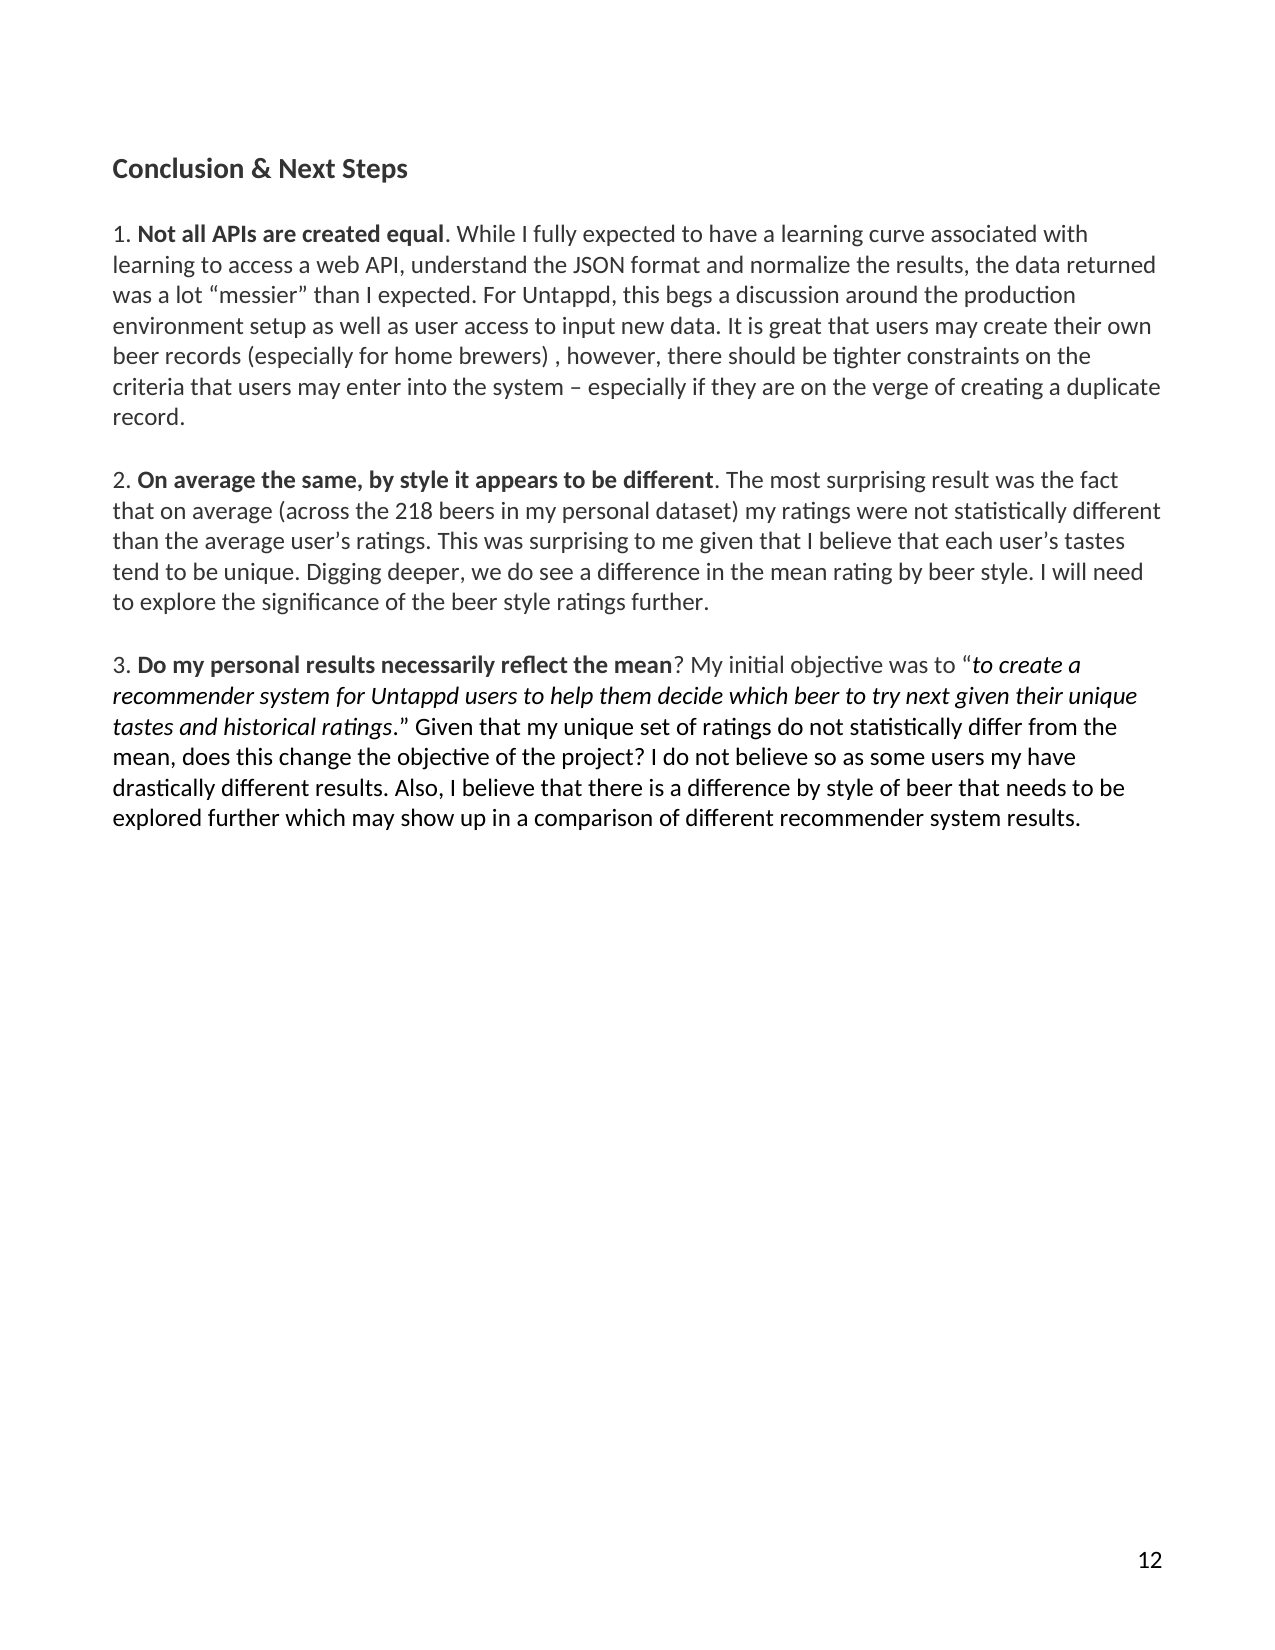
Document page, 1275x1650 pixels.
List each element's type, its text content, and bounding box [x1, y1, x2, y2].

text 3. Do my personal results necessarily reflect the mean? My initial objective was to “to create a recommender system for Untappd users to help them decide which beer to try next given their unique tastes and historical ratings.” Given that my unique set of ratings do not statistically differ from the mean, does this change the objective of the project? I do not believe so as some users my have drastically different results. Also, I believe that there is a difference by style of beer that needs to be explored further which may show up in a comparison of different recommender system results. [112, 650, 1162, 833]
text 2. On average the same, by style it appears to be different. The most surprising result was the fact that on average (across the 218 beers in my personal dataset) my ratings were not statistically different than the average user’s ratings. This was surprising to me given that I believe that each user’s tastes tend to be unique. Digging deeper, we do see a difference in the mean rating by beer style. I will need to explore the significance of the beer style ratings further. [112, 464, 1162, 617]
text Conclusion & Next Steps [112, 150, 1162, 186]
text 1. Not all APIs are created equal. While I fully expected to have a learning curve associated with learning to access a web API, understand the JSON format and normalize the results, the data returned was a lot “messier” than I expected. For Untappd, this begs a discussion around the production environment setup as well as user access to input new data. It is great that users may create their own beer records (especially for home brewers) , however, there should be tighter constraints on the criteria that users may enter into the system – especially if they are on the verge of creating a duplicate record. [112, 218, 1162, 432]
